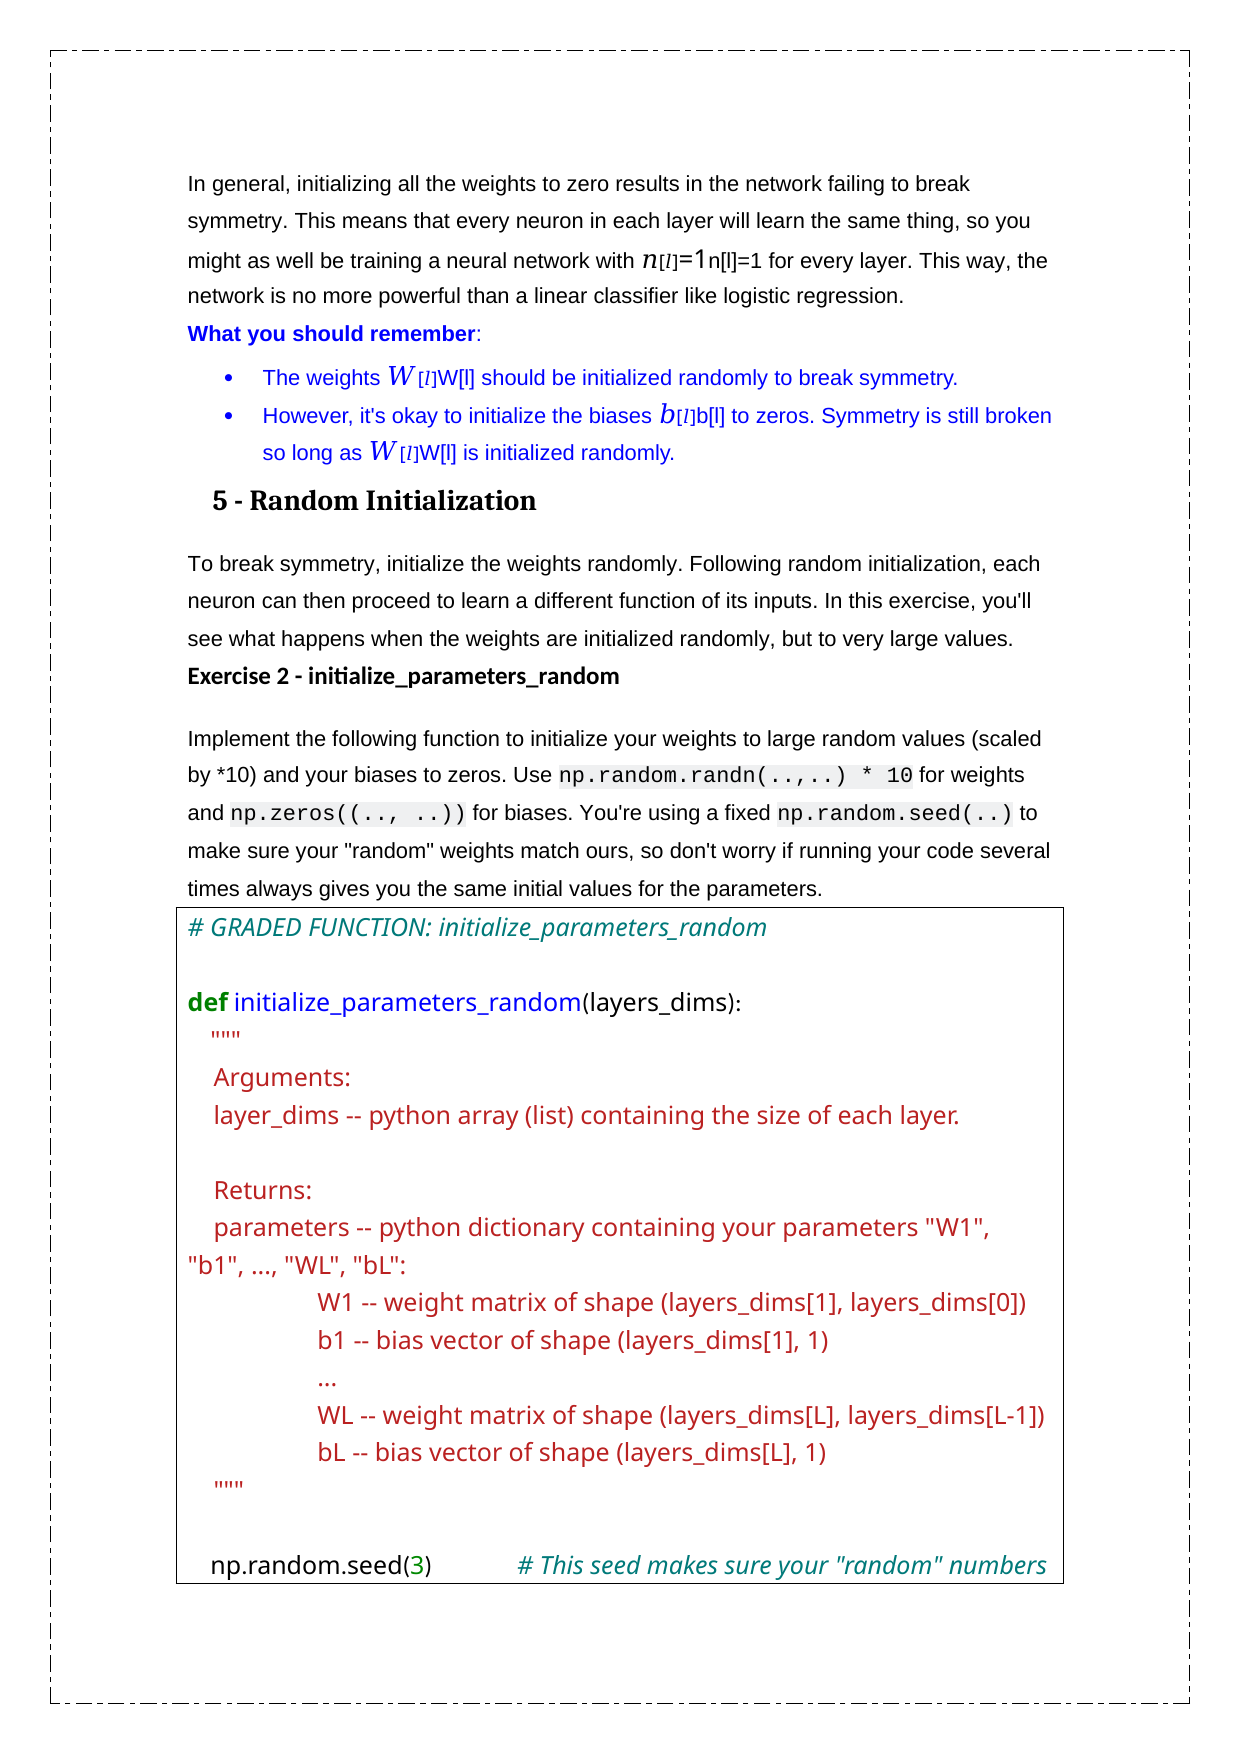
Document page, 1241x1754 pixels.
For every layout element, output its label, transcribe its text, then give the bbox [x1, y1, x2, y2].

text Implement the following function to initialize your weights to large random values (scaled by *10) and your biases to zeros. Use np.random.randn(..,..) * 10 for weights and np.zeros((.., ..)) for biases. You're using a fixed np.random.seed(..) to make sure your "random" weights match ours, so don't worry if running your code several times always gives you the same initial values for the parameters. [187, 719, 1053, 907]
list However, it's okay to initialize the biases 𝑏[𝑙]b[l] to zeros. Symmetry is still broken so long as 𝑊[𝑙]W[l] is initialized randomly. [225, 394, 1053, 469]
text What you should remember: [187, 314, 1053, 352]
text To break symmetry, initialize the weights randomly. Following random initialization, each neuron can then proceed to learn a different function of its inputs. In this exercise, you'll see what happens when the weights are initialized randomly, but to very large values. [187, 544, 1053, 657]
text In general, initializing all the weights to zero results in the network failing to break symmetry. This means that every neuron in each layer will learn the same thing, so you might as well be training a neural network with 𝑛[𝑙]=1n[l]=1 for every layer. This way, the network is no more powerful than a linear classifier like logistic regression. [187, 164, 1053, 314]
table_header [177, 908, 1063, 1583]
list The weights 𝑊[𝑙]W[l] should be initialized randomly to break symmetry. [225, 357, 1053, 394]
text Exercise 2 - initialize_parameters_random [187, 657, 1053, 694]
subtitle 5 - Random Initialization [212, 482, 1053, 519]
